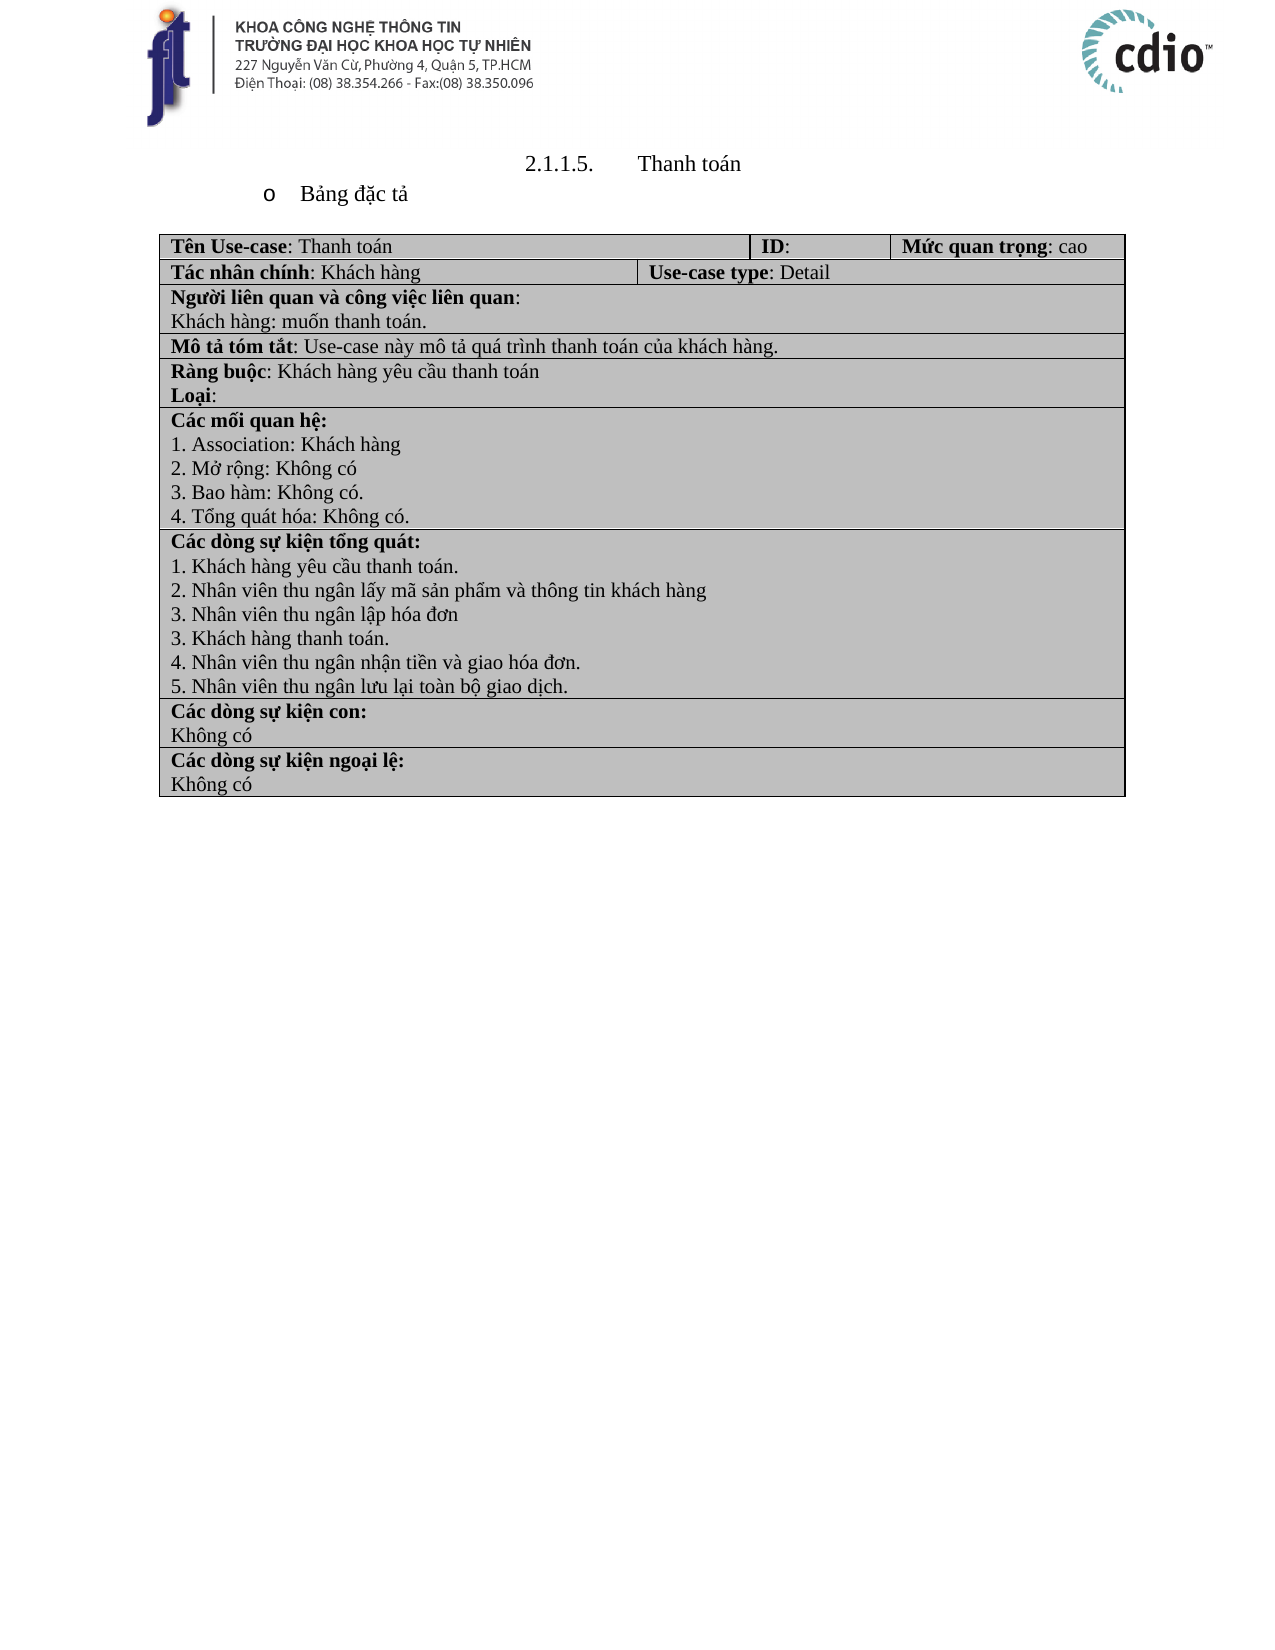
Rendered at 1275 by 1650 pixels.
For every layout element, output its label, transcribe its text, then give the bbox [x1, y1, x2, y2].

table_cell Các dòng sự kiện ngoại lệ: Không có [160, 748, 1124, 796]
table_header ID: [751, 235, 890, 258]
table_cell Use-case type: Detail [638, 260, 1124, 284]
picture [125, 0, 1224, 149]
table_header Mức quan trọng: cao [891, 235, 1124, 258]
table_cell Mô tả tóm tắt: Use-case này mô tả quá trình thanh toán của khách hàng. [160, 334, 1124, 358]
table_cell Các mối quan hệ: 1. Association: Khách hàng 2. Mở rộng: Không có 3. Bao hàm: Không có. 4. Tổng quát hóa: Không có. [160, 408, 1124, 528]
table_cell Các dòng sự kiện tổng quát: 1. Khách hàng yêu cầu thanh toán. 2. Nhân viên thu ngân lấy mã sản phẩm và thông tin khách hàng 3. Nhân viên thu ngân lập hóa đơn 3. Khách hàng thanh toán. 4. Nhân viên thu ngân nhận tiền và giao hóa đơn. 5. Nhân viên thu ngân lưu lại toàn bộ giao dịch. [160, 530, 1124, 698]
list Bảng đặc tả [262, 180, 1125, 208]
list Thanh toán [525, 150, 1125, 176]
table_header Tên Use-case: Thanh toán [160, 235, 749, 258]
table_cell Người liên quan và công việc liên quan: Khách hàng: muốn thanh toán. [160, 285, 1124, 333]
table_cell Các dòng sự kiện con: Không có [160, 699, 1124, 747]
table_cell Ràng buộc: Khách hàng yêu cầu thanh toán Loại: [160, 359, 1124, 407]
table_cell Tác nhân chính: Khách hàng [160, 260, 637, 284]
